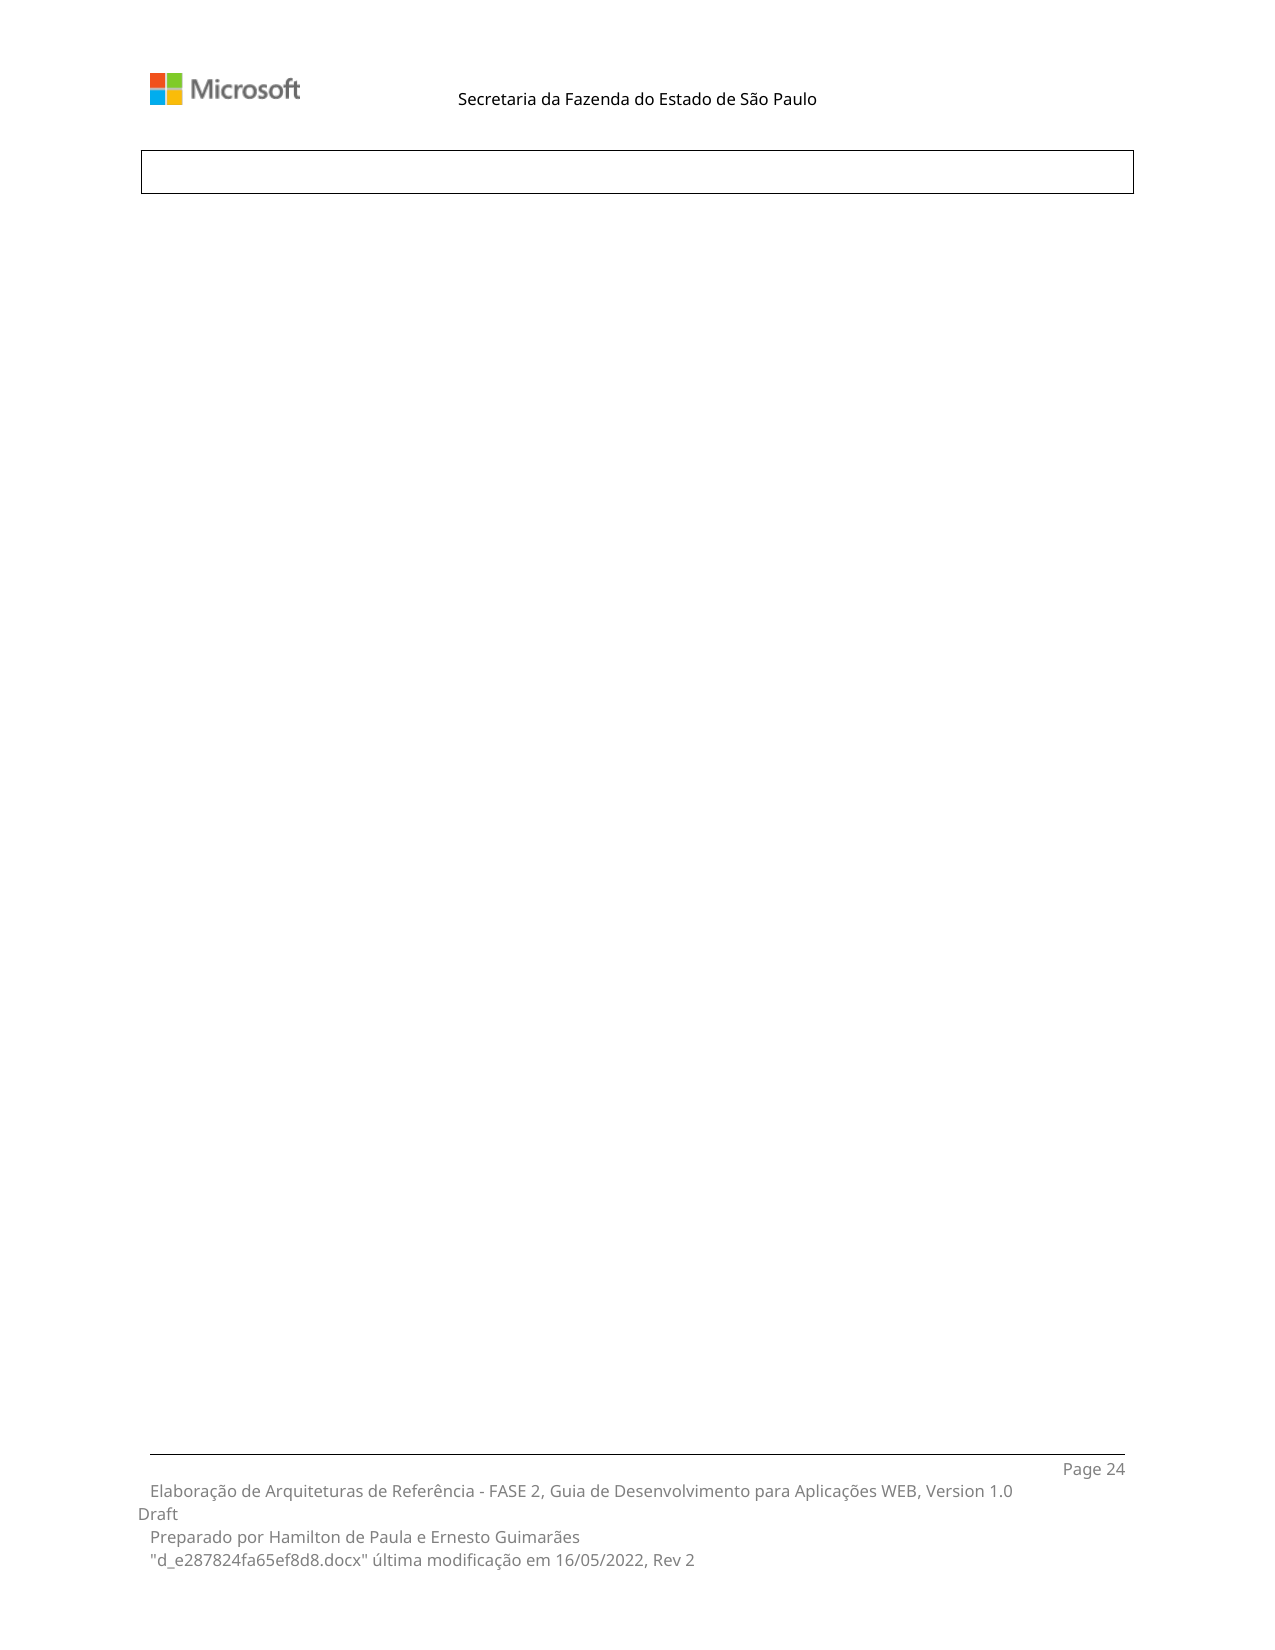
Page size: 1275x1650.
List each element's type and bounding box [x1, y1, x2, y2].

picture [150, 73, 300, 106]
